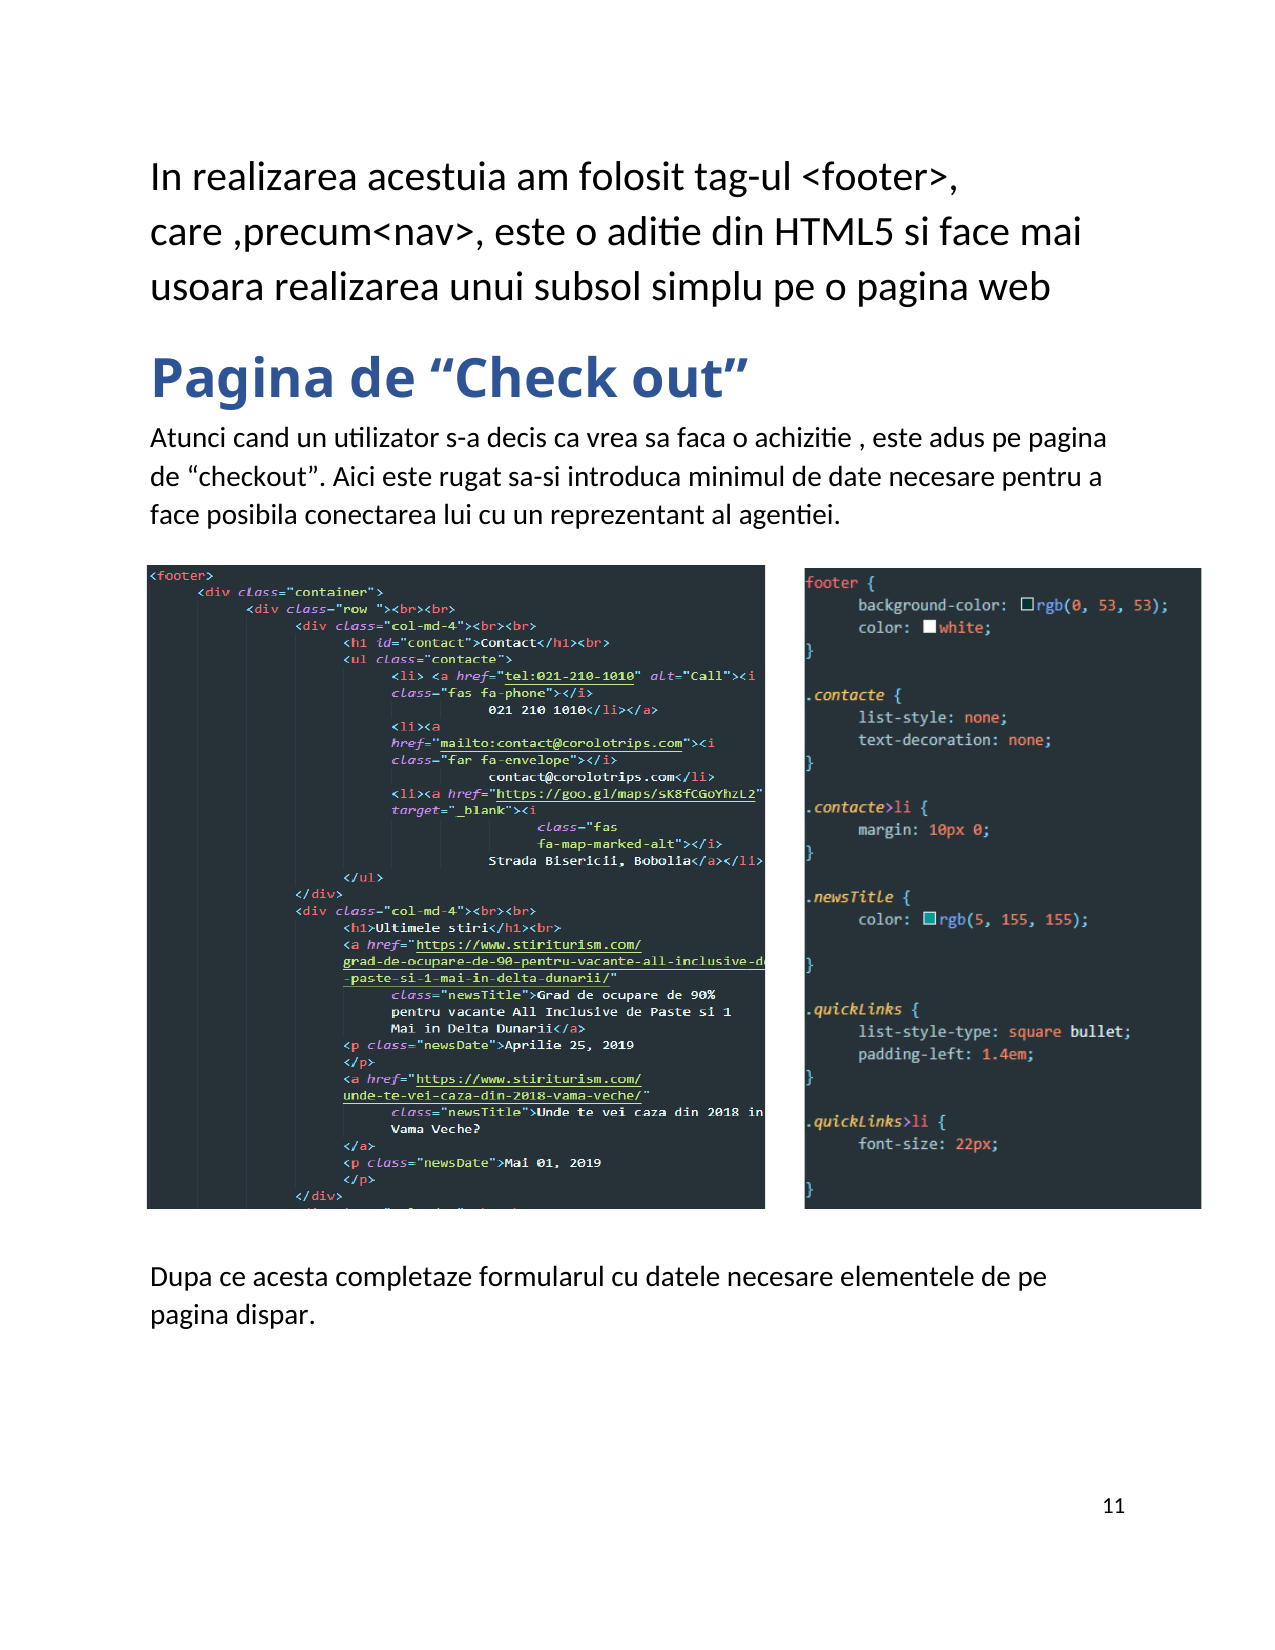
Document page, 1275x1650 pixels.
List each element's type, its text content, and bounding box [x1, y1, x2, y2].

text In realizarea acestuia am folosit tag-ul <footer>, care ,precum<nav>, este o aditie din HTML5 si face mai usoara realizarea unui subsol simplu pe o pagina web [150, 150, 1125, 311]
picture [146, 565, 765, 1209]
subtitle Pagina de “Check out” [150, 340, 1125, 413]
text Atunci cand un utilizator s-a decis ca vrea sa faca o achizitie , este adus pe pagina de “checkout”. Aici este rugat sa-si introduca minimul de date necesare pentru a face posibila conectarea lui cu un reprezentant al agentiei. [150, 419, 1125, 532]
picture [804, 568, 1202, 1209]
